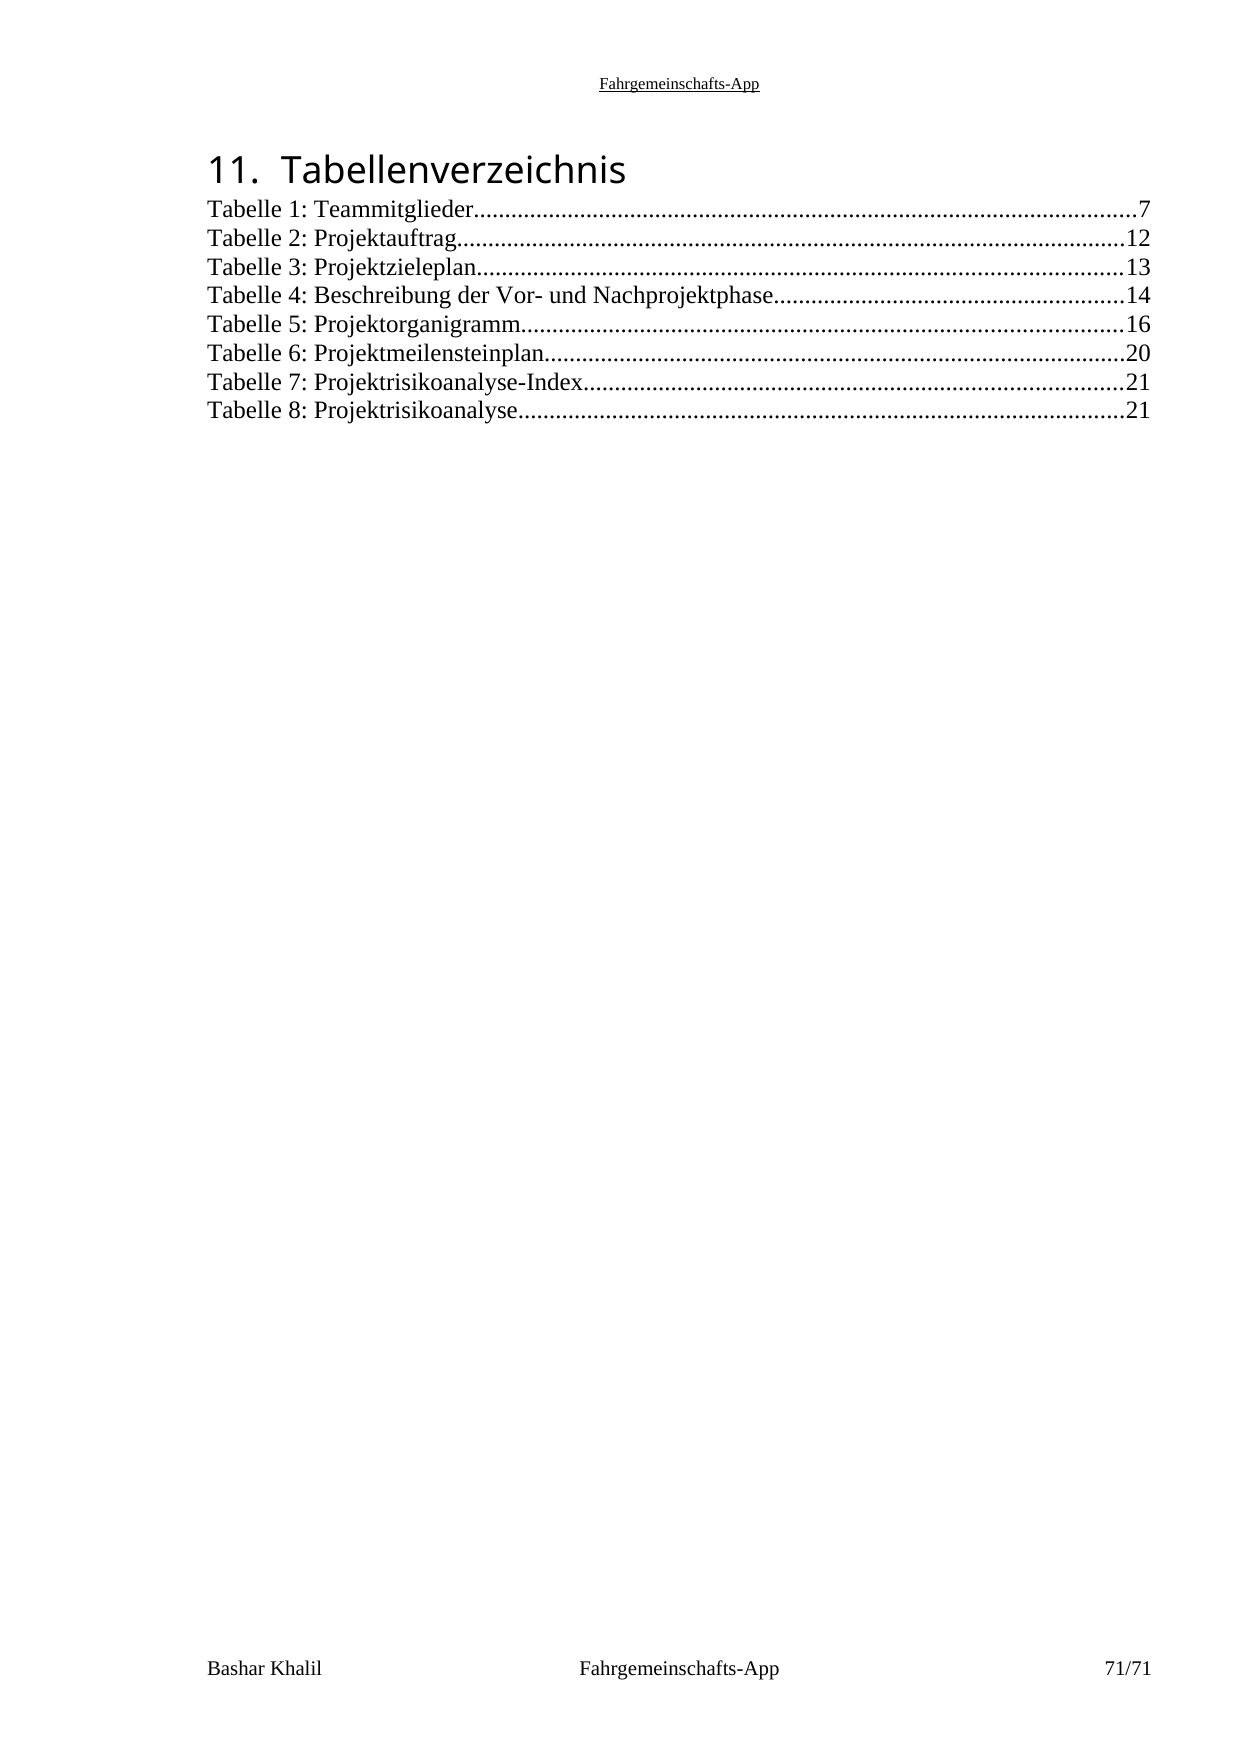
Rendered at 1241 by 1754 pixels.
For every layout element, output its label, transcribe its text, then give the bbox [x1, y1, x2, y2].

text Tabelle 5: Projektorganigramm 16 [207, 309, 1152, 338]
text Tabelle 7: Projektrisikoanalyse-Index 21 [207, 367, 1152, 395]
text Tabelle 6: Projektmeilensteinplan 20 [207, 338, 1152, 367]
text Tabelle 3: Projektzieleplan 13 [207, 252, 1152, 280]
text Tabelle 4: Beschreibung der Vor- und Nachprojektphase 14 [207, 280, 1152, 309]
subtitle Tabellenverzeichnis [207, 143, 1152, 194]
text Tabelle 1: Teammitglieder 7 [207, 194, 1152, 223]
text Tabelle 8: Projektrisikoanalyse 21 [207, 395, 1152, 424]
text Tabelle 2: Projektauftrag 12 [207, 223, 1152, 252]
